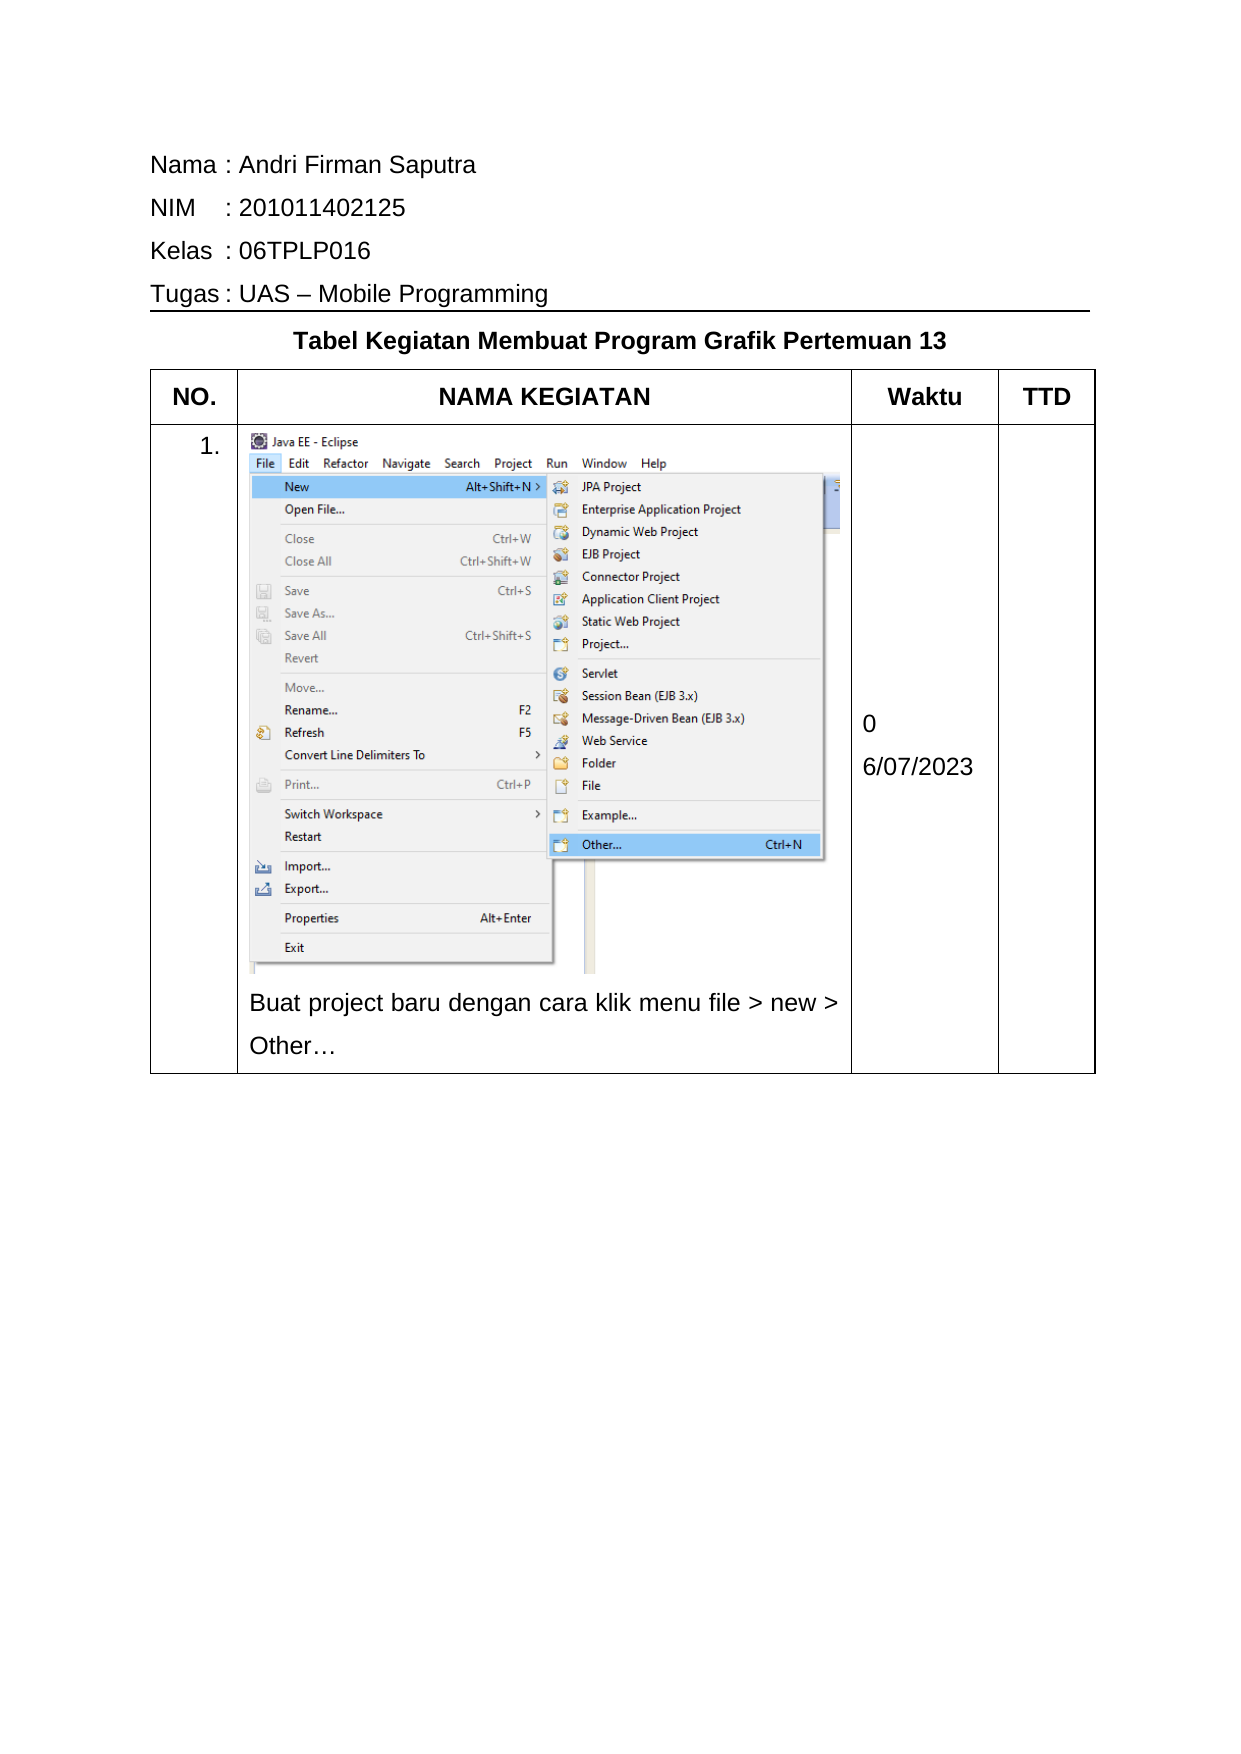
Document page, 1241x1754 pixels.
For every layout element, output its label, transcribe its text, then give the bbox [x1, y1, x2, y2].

table_header NO. [151, 370, 237, 424]
table_cell Buat project baru dengan cara klik menu file > new > Other… [238, 425, 851, 1073]
table_header TTD [999, 370, 1094, 424]
picture [249, 431, 840, 974]
table_cell 06/07/2023 [852, 425, 998, 1073]
table_cell [999, 425, 1094, 1073]
table_cell [151, 425, 237, 1073]
table_header NAMA KEGIATAN [238, 370, 851, 424]
table_header Waktu [852, 370, 998, 424]
text Nama : Andri Firman Saputra NIM : 201011402125 Kelas : 06TPLP016 Tugas : UAS – Mobile Programming [150, 150, 1090, 310]
text Tabel Kegiatan Membuat Program Grafik Pertemuan 13 [150, 326, 1090, 355]
